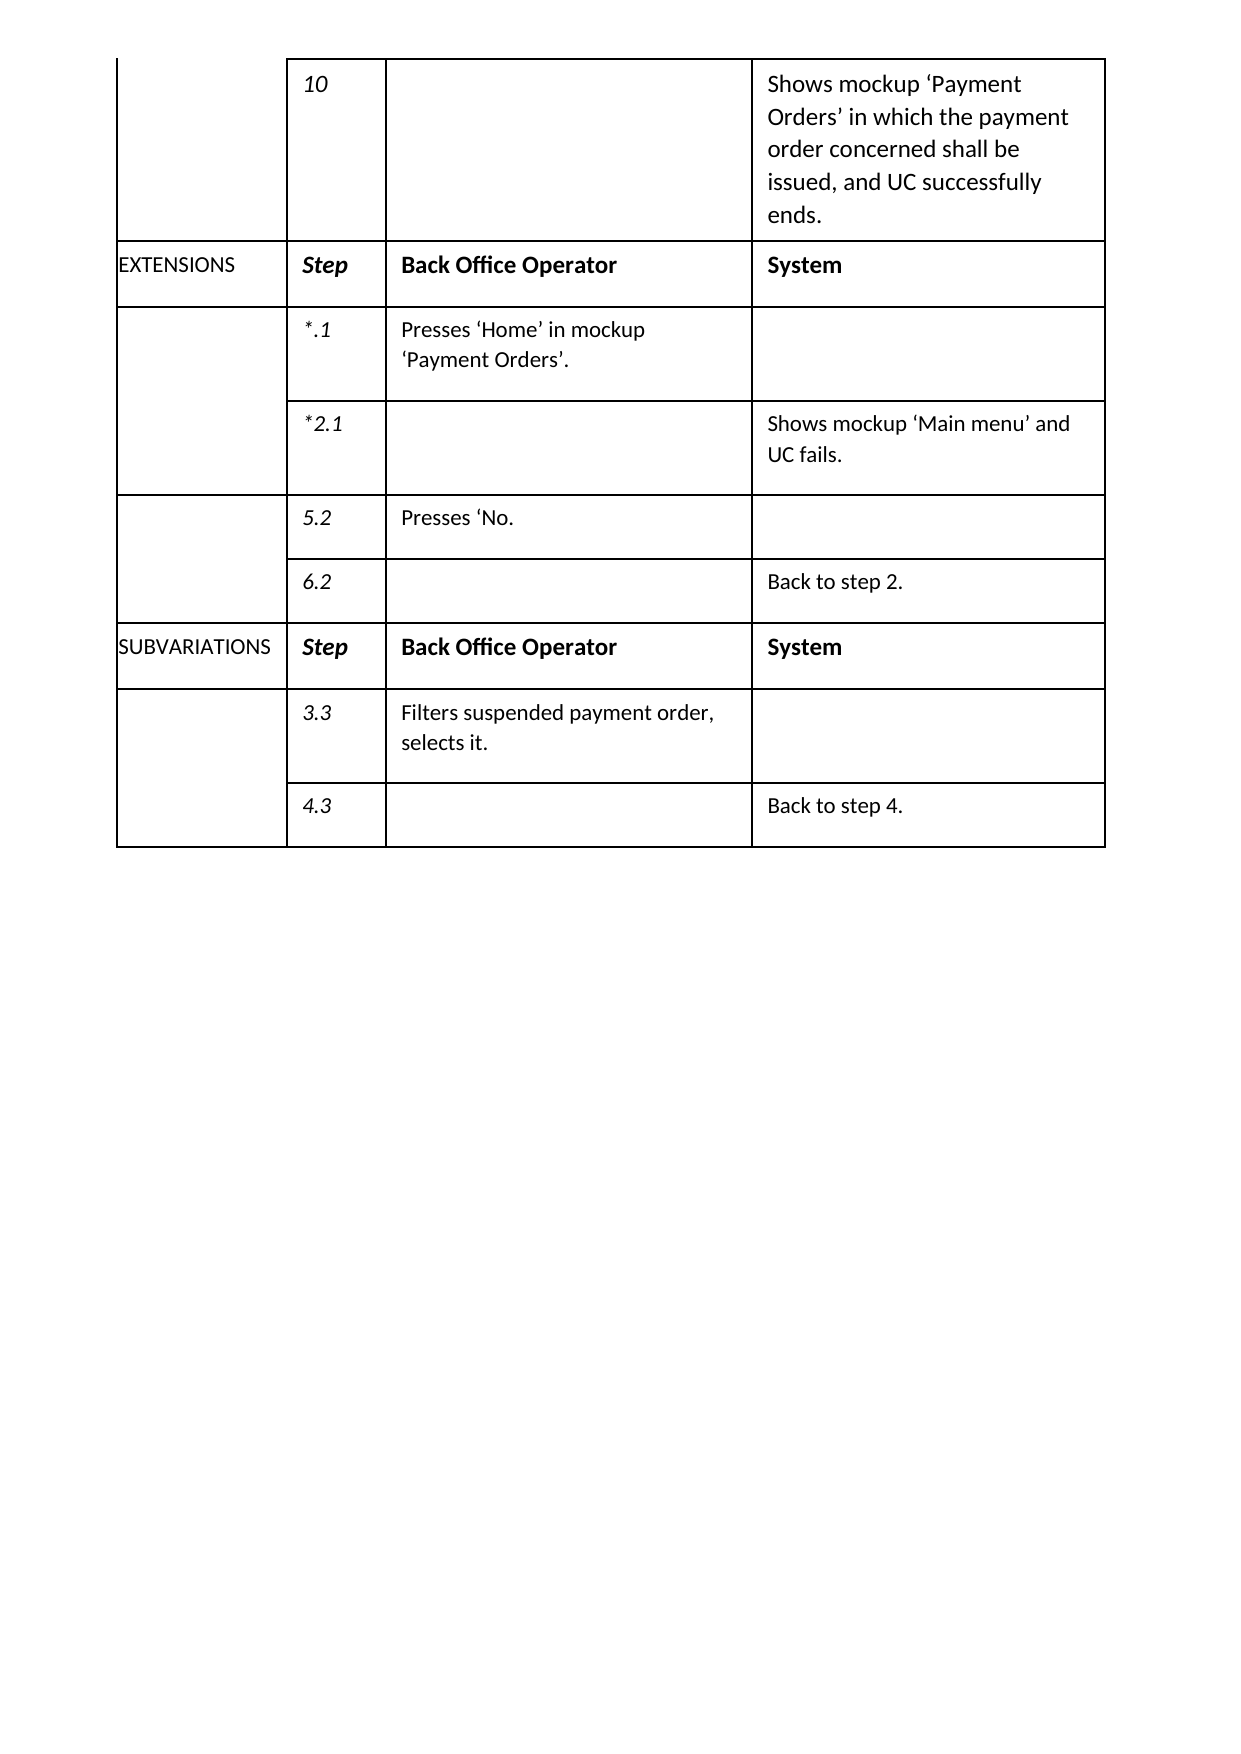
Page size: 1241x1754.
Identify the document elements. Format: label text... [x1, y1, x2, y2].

table_cell [118, 308, 286, 494]
table_cell 5.2 [288, 496, 385, 558]
table_cell [387, 560, 751, 622]
table_cell Back Office Operator [387, 624, 751, 688]
table_cell SUBVARIATIONS [118, 624, 286, 688]
table_header [387, 60, 751, 239]
table_cell System [753, 242, 1104, 306]
table_cell [387, 784, 751, 846]
table_cell System [753, 624, 1104, 688]
table_header [118, 58, 286, 239]
table_cell [753, 690, 1104, 782]
table_cell *2.1 [288, 402, 385, 494]
table_cell Step [288, 242, 385, 306]
table_cell 3.3 [288, 690, 385, 782]
table_cell Step [288, 624, 385, 688]
table_cell 4.3 [288, 784, 385, 846]
table_cell Back Office Operator [387, 242, 751, 306]
table_cell [118, 496, 286, 622]
table_cell [753, 496, 1104, 558]
table_cell Filters suspended payment order, selects it. [387, 690, 751, 782]
table_header Shows mockup ‘Payment Orders’ in which the payment order concerned shall be issued, and UC successfully ends. [753, 60, 1104, 239]
table_header 10 [288, 60, 385, 239]
table_cell Back to step 4. [753, 784, 1104, 846]
table_cell Presses ‘Home’ in mockup ‘Payment Orders’. [387, 308, 751, 400]
table_cell [118, 690, 286, 846]
table_cell [387, 402, 751, 494]
table_cell Back to step 2. [753, 560, 1104, 622]
table_cell *.1 [288, 308, 385, 400]
table_cell Shows mockup ‘Main menu’ and UC fails. [753, 402, 1104, 494]
table_cell EXTENSIONS [118, 242, 286, 306]
table_cell 6.2 [288, 560, 385, 622]
table_cell Presses ‘No. [387, 496, 751, 558]
table_cell [753, 308, 1104, 400]
